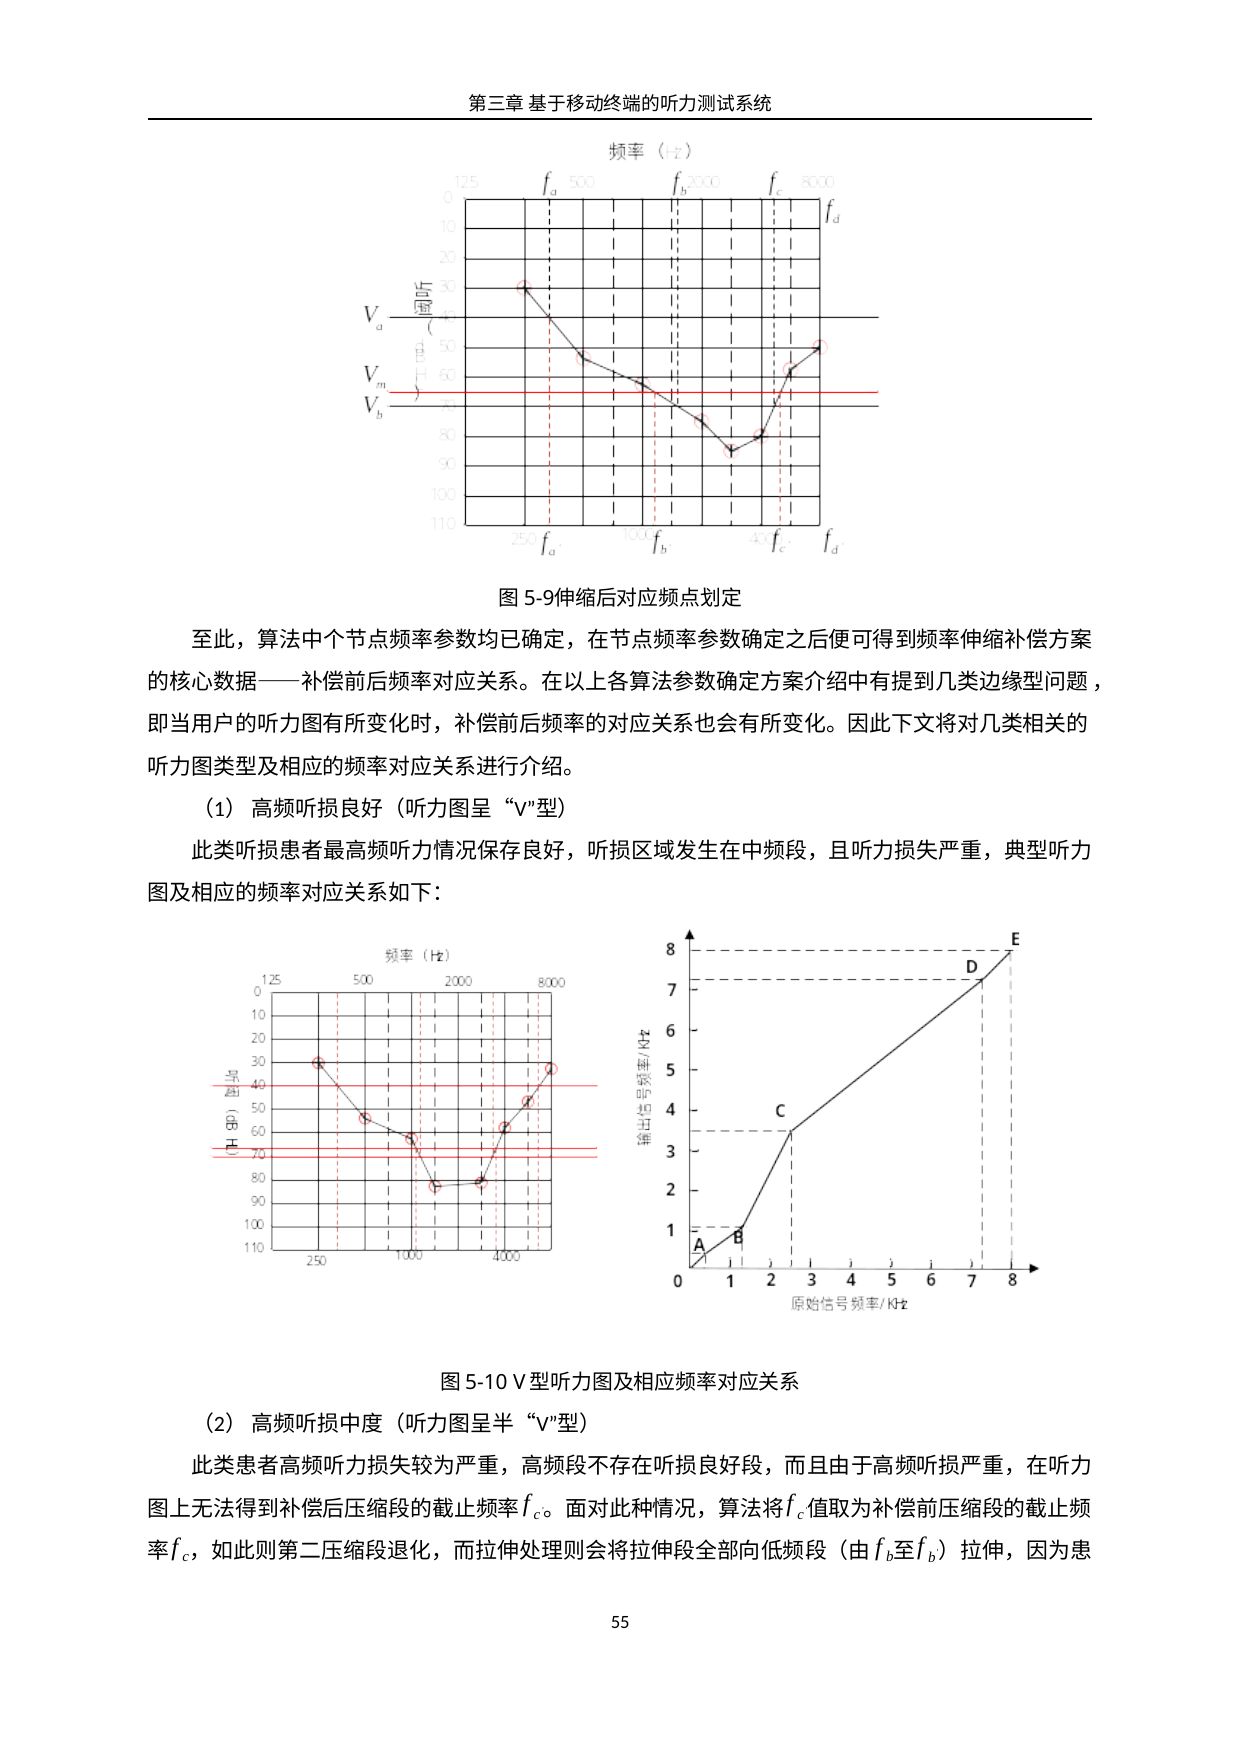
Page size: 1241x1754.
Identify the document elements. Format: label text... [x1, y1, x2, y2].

list 高频听损良好（听力图呈“V”型） [192, 789, 1092, 823]
text 图5-9伸缩后对应频点划定 [148, 579, 1092, 613]
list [148, 1447, 1092, 1566]
text 图5-10 V型听力图及相应频率对应关系 [148, 1364, 1092, 1398]
list 此类听损患者最高频听力情况保存良好，听损区域发生在中频段，且听力损失严重，典型听力图及相应的频率对应关系如下： [148, 831, 1092, 908]
text 至此，算法中个节点频率参数均已确定，在节点频率参数确定之后便可得到频率伸缩补偿方案的核心数据——补偿前后频率对应关系。在以上各算法参数确定方案介绍中有提到几类边缘型问题，即当用户的听力图有所变化时，补偿前后频率的对应关系也会有所变化。因此下文将对几类相关的听力图类型及相应的频率对应关系进行介绍。 [148, 621, 1092, 782]
list 高频听损中度（听力图呈半“V”型） [192, 1405, 1092, 1439]
